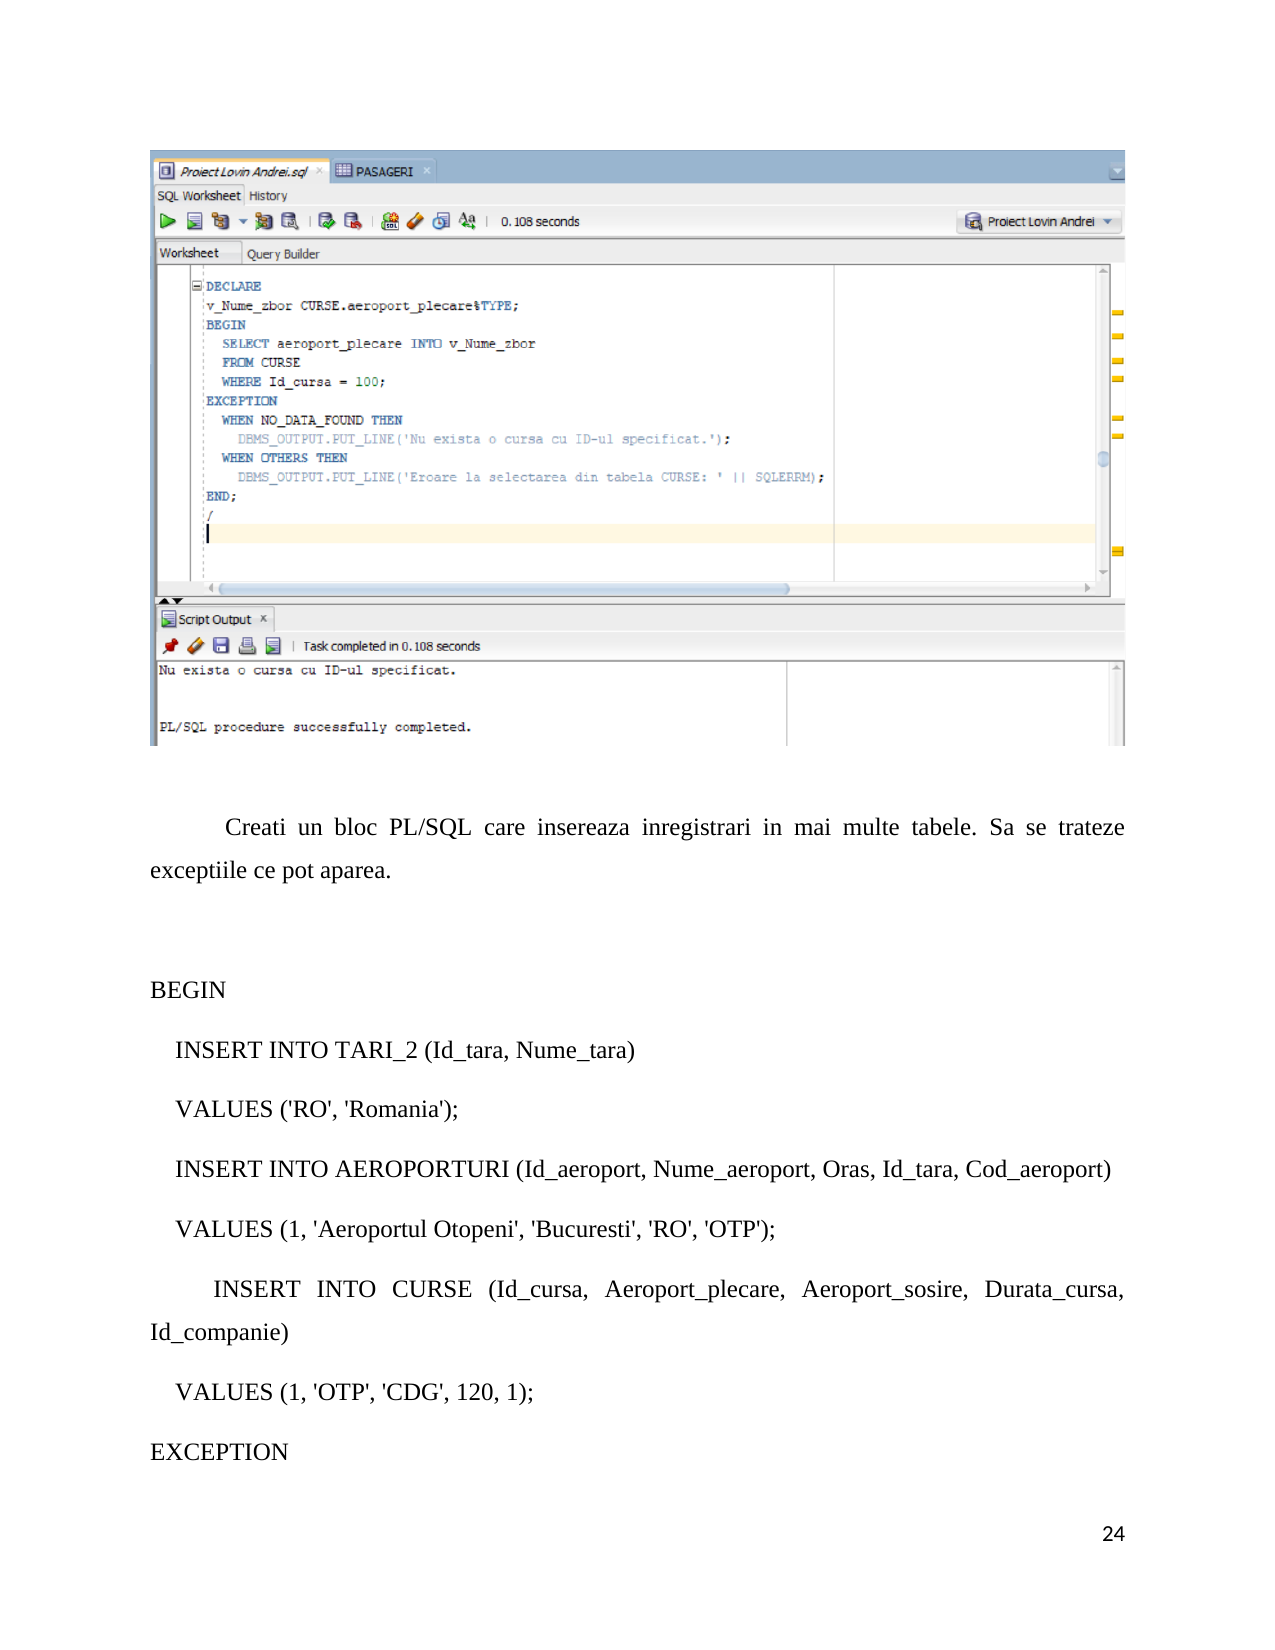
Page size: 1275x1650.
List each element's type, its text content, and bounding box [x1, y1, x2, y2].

picture [150, 150, 1125, 746]
text VALUES (1, 'OTP', 'CDG', 120, 1); [150, 1377, 1125, 1406]
text INSERT INTO TARI_2 (Id_tara, Nume_tara) [150, 1035, 1125, 1063]
text VALUES ('RO', 'Romania'); [150, 1094, 1125, 1123]
text VALUES (1, 'Aeroportul Otopeni', 'Bucuresti', 'RO', 'OTP'); [150, 1214, 1125, 1243]
text INSERT INTO AEROPORTURI (Id_aeroport, Nume_aeroport, Oras, Id_tara, Cod_aeroport) [150, 1154, 1125, 1183]
text BEGIN [150, 975, 1125, 1004]
text EXCEPTION [150, 1437, 1125, 1465]
text INSERT INTO CURSE (Id_cursa, Aeroport_plecare, Aeroport_sosire, Durata_cursa, Id_companie) [150, 1274, 1125, 1346]
text Creati un bloc PL/SQL care insereaza inregistrari in mai multe tabele. Sa se trateze exceptiile ce pot aparea. [150, 812, 1125, 884]
